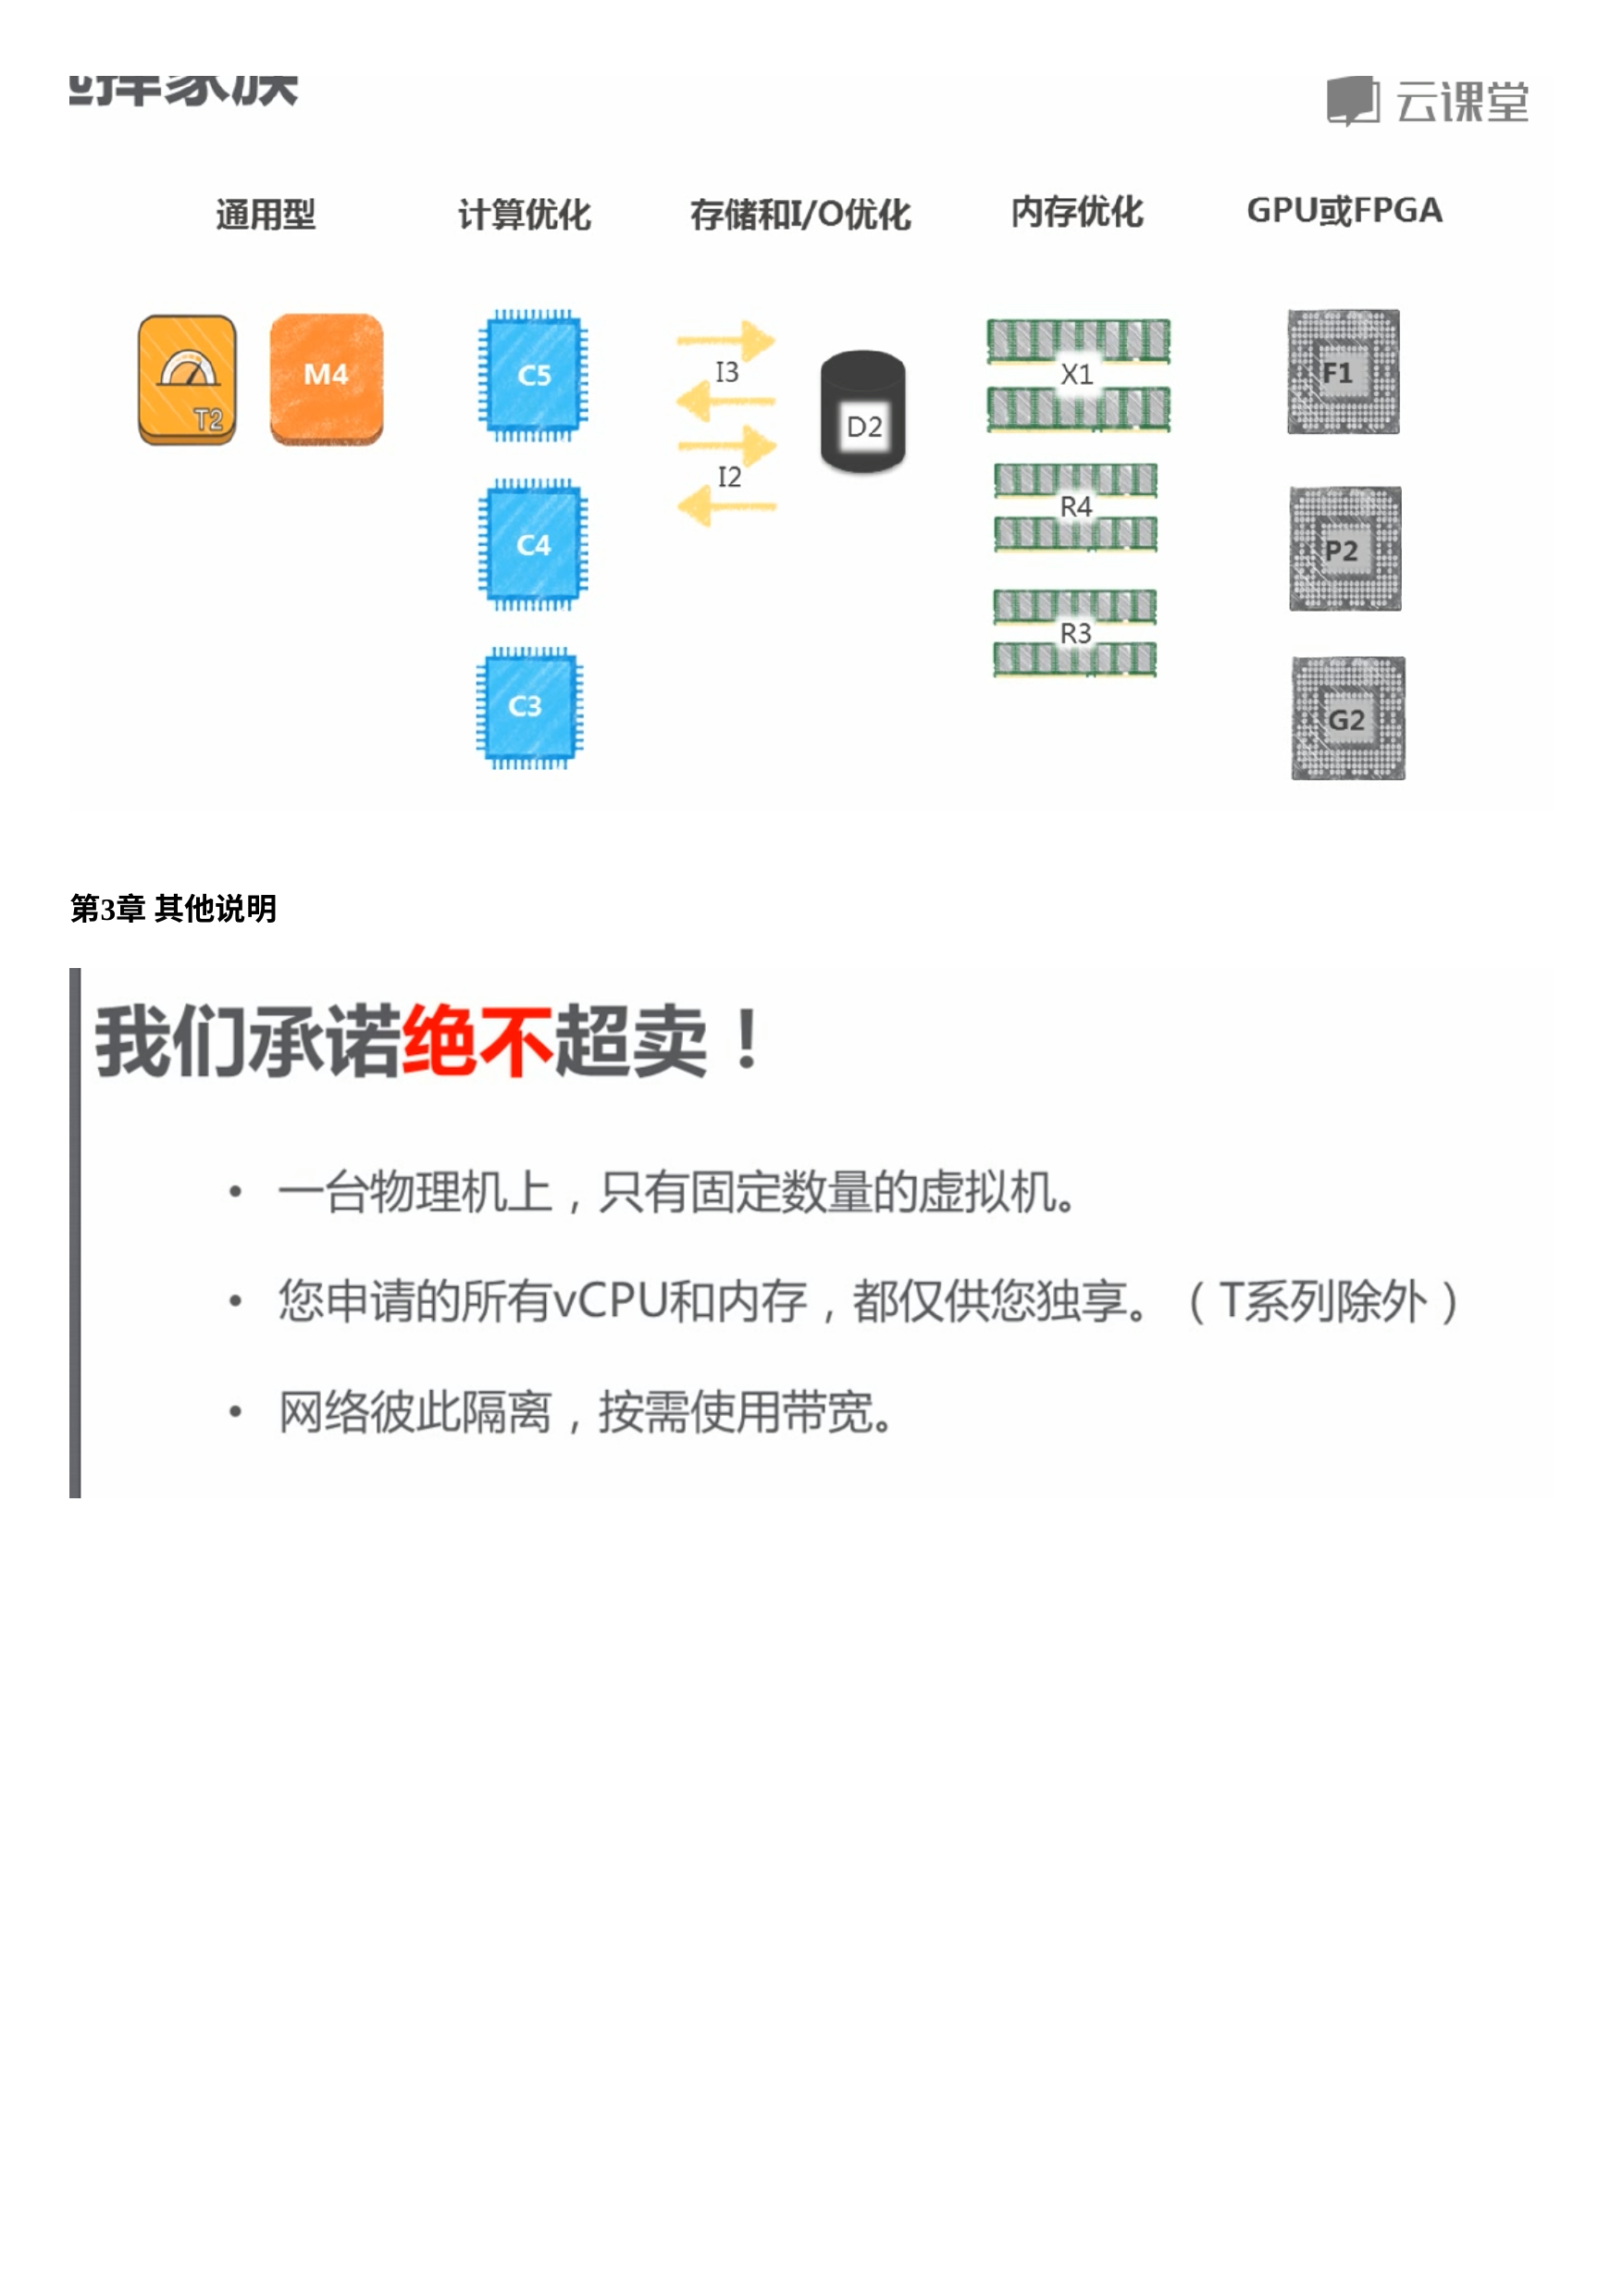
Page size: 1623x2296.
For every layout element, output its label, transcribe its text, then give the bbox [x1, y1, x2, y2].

picture [69, 968, 1554, 1498]
picture [69, 76, 1554, 811]
subtitle 其他说明 [69, 875, 1554, 938]
